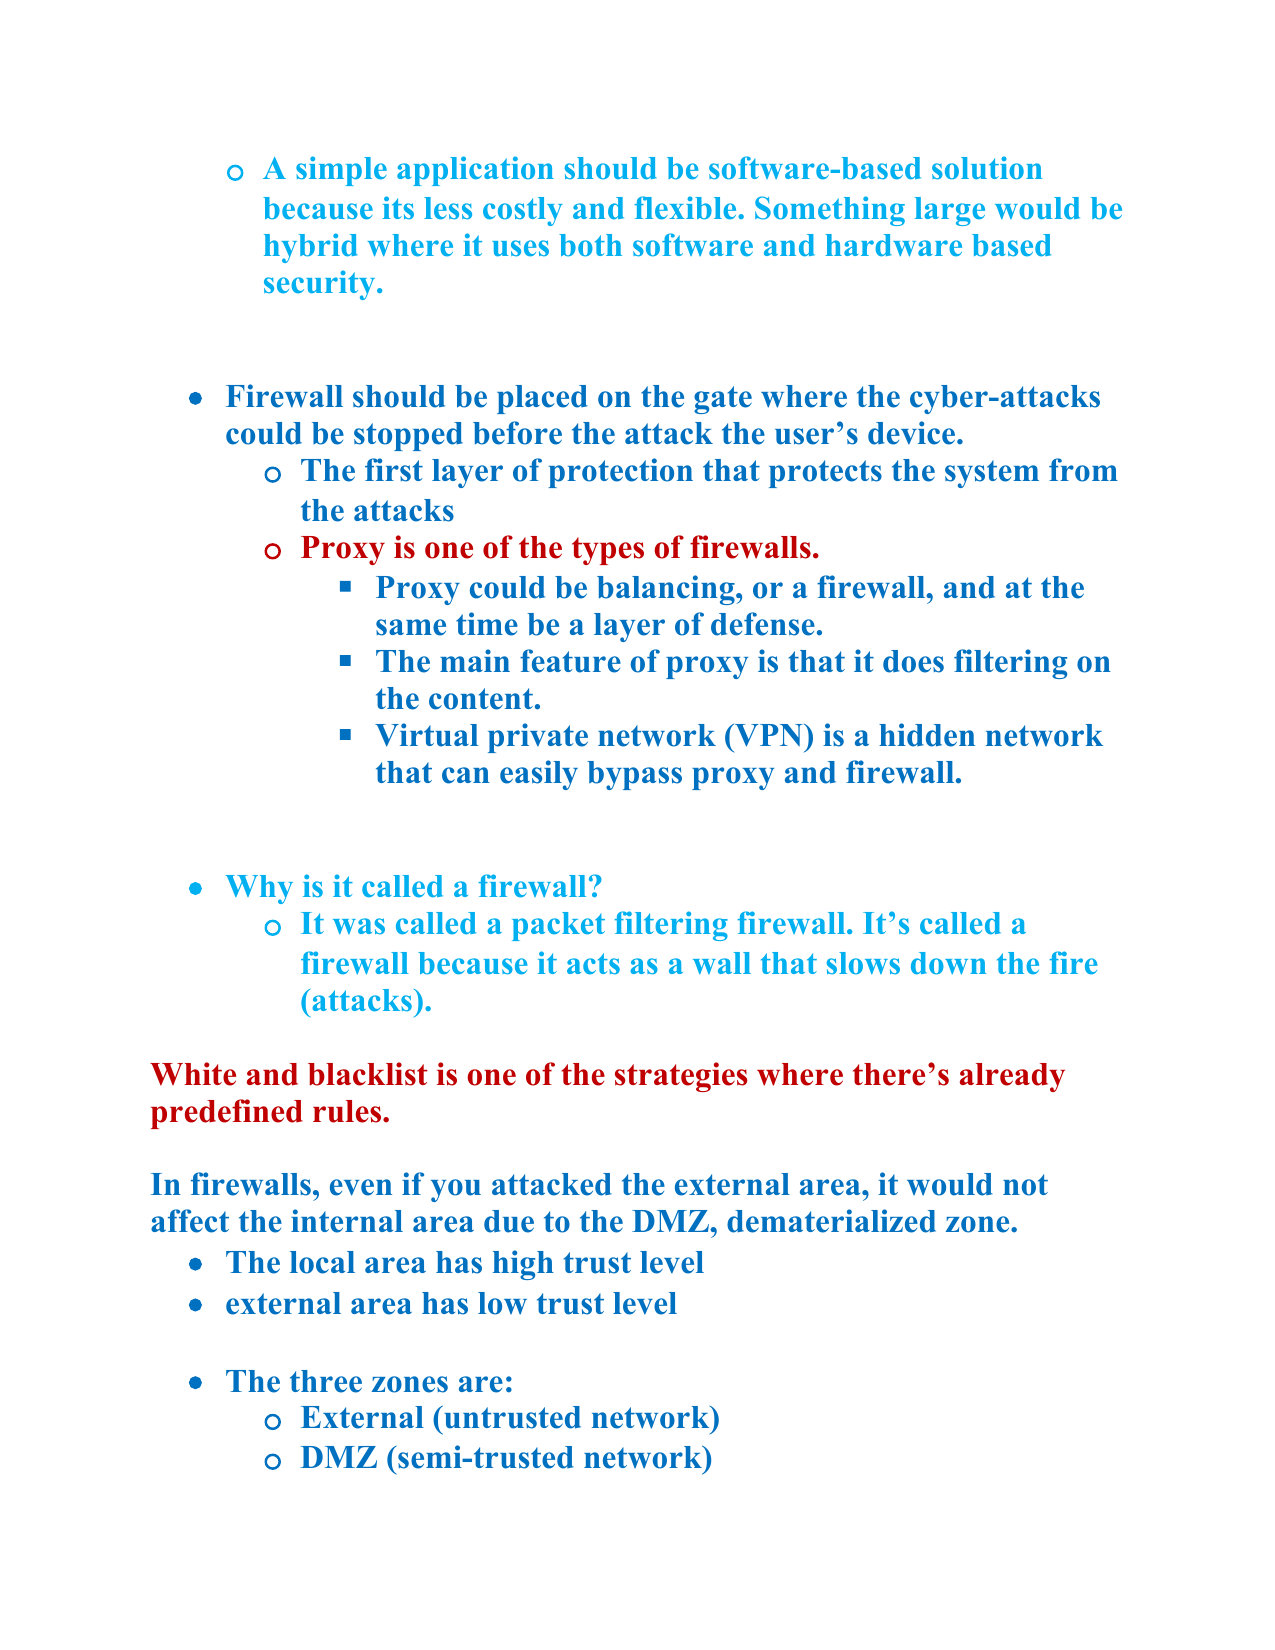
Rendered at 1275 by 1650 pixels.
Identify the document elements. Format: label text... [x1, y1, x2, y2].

list The three zones are: [187, 1358, 1125, 1399]
list Virtual private network (VPN) is a hidden network that can easily bypass proxy and firewall. [337, 716, 1125, 791]
list It was called a packet filtering firewall. It’s called a firewall because it acts as a wall that slows down the fire (attacks). [262, 905, 1125, 1019]
list The local area has high trust level [187, 1240, 1125, 1281]
list Proxy is one of the types of firewalls. [262, 528, 1125, 568]
list DMZ (semi-trusted network) [262, 1439, 1125, 1479]
list Why is it called a firewall? [187, 864, 1125, 905]
list Firewall should be placed on the gate where the cyber-attacks could be stopped before the attack the user’s device. [187, 374, 1125, 452]
list The first layer of protection that protects the system from the attacks [262, 452, 1125, 528]
list The main feature of proxy is that it does filtering on the content. [337, 642, 1125, 716]
list External (untrusted network) [262, 1399, 1125, 1439]
text White and blacklist is one of the strategies where there’s already predefined rules. [150, 1056, 1125, 1129]
list Proxy could be balancing, or a firewall, and at the same time be a layer of defense. [337, 568, 1125, 642]
text In firewalls, even if you attacked the external area, it would not affect the internal area due to the DMZ, dematerialized zone. [150, 1166, 1125, 1240]
list external area has low trust level [187, 1281, 1125, 1322]
list A simple application should be software-based solution because its less costly and flexible. Something large would be hybrid where it uses both software and hardware based security. [225, 150, 1125, 300]
